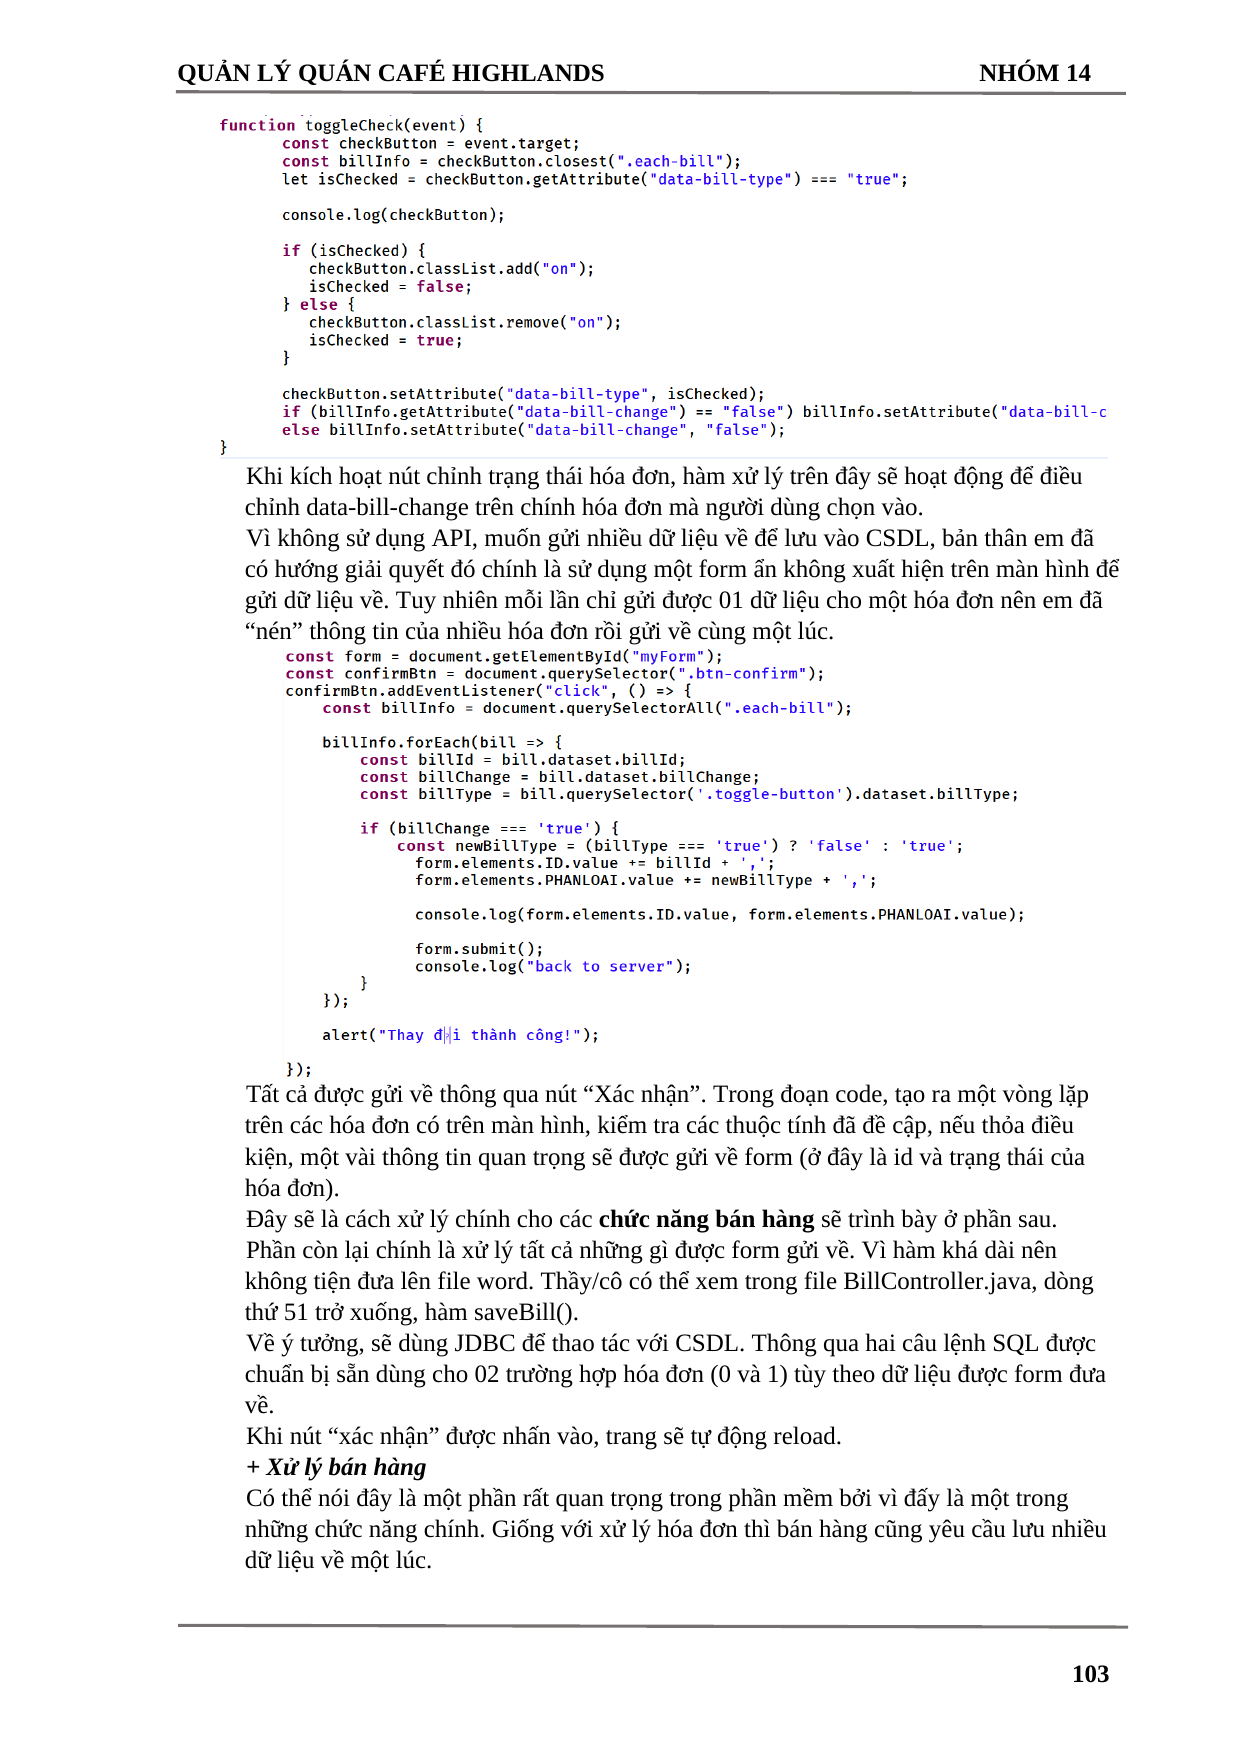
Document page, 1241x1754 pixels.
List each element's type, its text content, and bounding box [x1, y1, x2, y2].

text Phần còn lại chính là xử lý tất cả những gì được form gửi về. Vì hàm khá dài nên không tiện đưa lên file word. Thầy/cô có thể xem trong file BillController.java, dòng thứ 51 trở xuống, hàm saveBill(). [244, 1235, 1122, 1326]
text Vì không sử dụng API, muốn gửi nhiều dữ liệu về để lưu vào CSDL, bản thân em đã có hướng giải quyết đó chính là sử dụng một form ẩn không xuất hiện trên màn hình để gửi dữ liệu về. Tuy nhiên mỗi lần chỉ gửi được 01 dữ liệu cho một hóa đơn nên em đã “nén” thông tin của nhiều hóa đơn rồi gửi về cùng một lúc. [244, 523, 1122, 645]
picture [220, 115, 1109, 459]
text Tất cả được gửi về thông qua nút “Xác nhận”. Trong đoạn code, tạo ra một vòng lặp trên các hóa đơn có trên màn hình, kiểm tra các thuộc tính đã đề cập, nếu thỏa điều kiện, một vài thông tin quan trọng sẽ được gửi về form (ở đây là id và trạng thái của hóa đơn). [244, 1079, 1122, 1201]
text Khi nút “xác nhận” được nhấn vào, trang sẽ tự động reload. [244, 1421, 1122, 1450]
text Đây sẽ là cách xử lý chính cho các chức năng bán hàng sẽ trình bày ở phần sau. [244, 1204, 1122, 1232]
text Khi kích hoạt nút chỉnh trạng thái hóa đơn, hàm xử lý trên đây sẽ hoạt động để điều chỉnh data-bill-change trên chính hóa đơn mà người dùng chọn vào. [244, 461, 1122, 521]
picture [283, 647, 1046, 1078]
text Có thể nói đây là một phần rất quan trọng trong phần mềm bởi vì đấy là một trong những chức năng chính. Giống với xử lý hóa đơn thì bán hàng cũng yêu cầu lưu nhiều dữ liệu về một lúc. [244, 1483, 1122, 1574]
text Về ý tưởng, sẽ dùng JDBC để thao tác với CSDL. Thông qua hai câu lệnh SQL được chuẩn bị sẵn dùng cho 02 trường hợp hóa đơn (0 và 1) tùy theo dữ liệu được form đưa về. [244, 1328, 1122, 1419]
text + Xử lý bán hàng [244, 1452, 1122, 1481]
